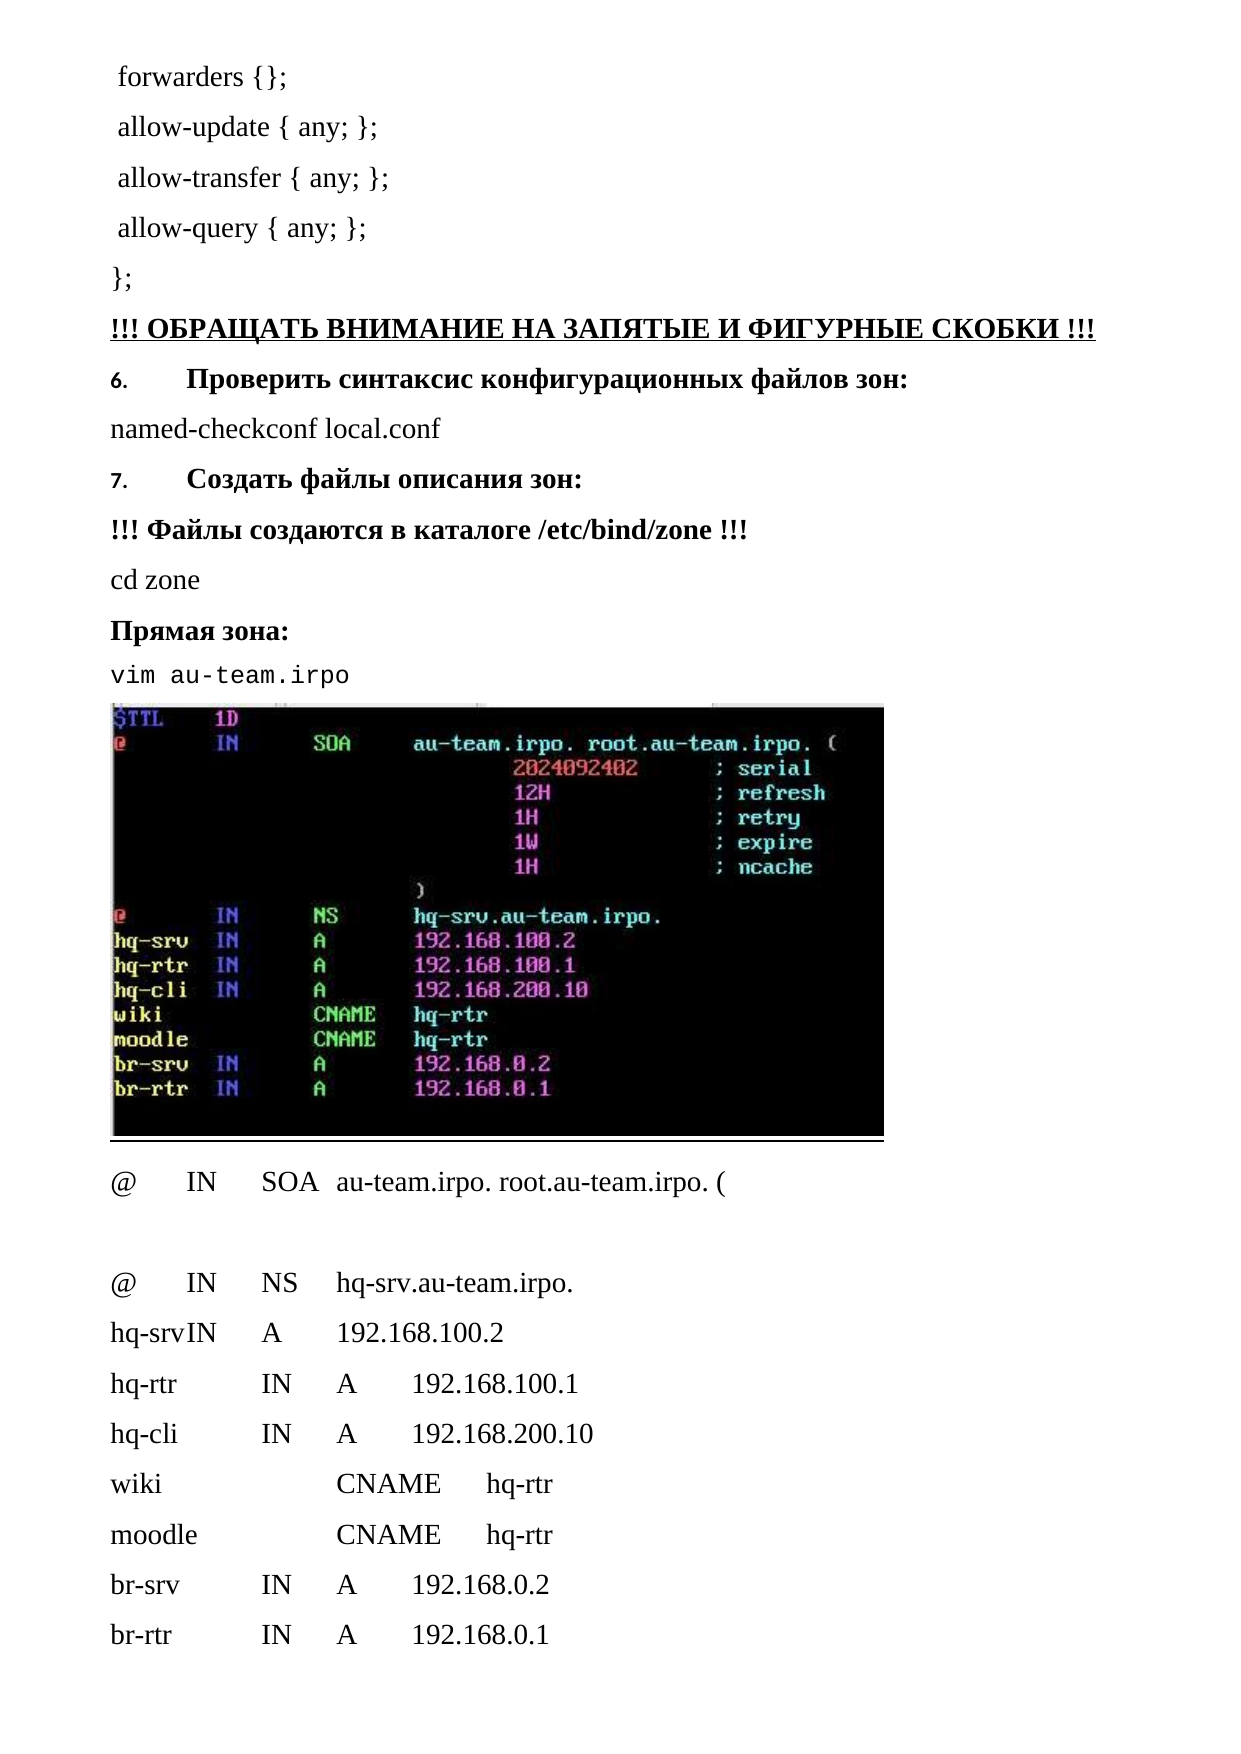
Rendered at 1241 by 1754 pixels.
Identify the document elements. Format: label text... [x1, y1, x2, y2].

list Создать файлы описания зон: [36, 462, 1202, 495]
text wiki CNAME hq-rtr [36, 1466, 1202, 1500]
text br-rtr IN A 192.168.0.1 [36, 1617, 1202, 1651]
text !!! ОБРАЩАТЬ ВНИМАНИЕ НА ЗАПЯТЫЕ И ФИГУРНЫЕ СКОБКИ !!! [36, 311, 1202, 344]
text @ IN NS hq-srv.au-team.irpo. [36, 1265, 1202, 1299]
text cd zone [36, 562, 1202, 596]
text forwarders {}; [36, 59, 1202, 93]
text allow-transfer { any; }; [36, 160, 1202, 193]
text br-srv IN A 192.168.0.2 [36, 1567, 1202, 1601]
text @ IN SOA au-team.irpo. root.au-team.irpo. ( [36, 1164, 1202, 1198]
text hq-srv IN A 192.168.100.2 [36, 1316, 1202, 1349]
text !!! Файлы создаются в каталоге /etc/bind/zone !!! [36, 512, 1202, 546]
text named-checkconf local.conf [36, 411, 1202, 445]
text moodle CNAME hq-rtr [36, 1517, 1202, 1550]
text hq-rtr IN A 192.168.100.1 [36, 1366, 1202, 1399]
text allow-query { any; }; [36, 210, 1202, 244]
text allow-update { any; }; [36, 109, 1202, 143]
picture [110, 703, 884, 1136]
list Проверить синтаксис конфигурационных файлов зон: [36, 361, 1202, 394]
text hq-cli IN A 192.168.200.10 [36, 1416, 1202, 1450]
text }; [36, 260, 1202, 294]
text Прямая зона: [36, 613, 1202, 646]
